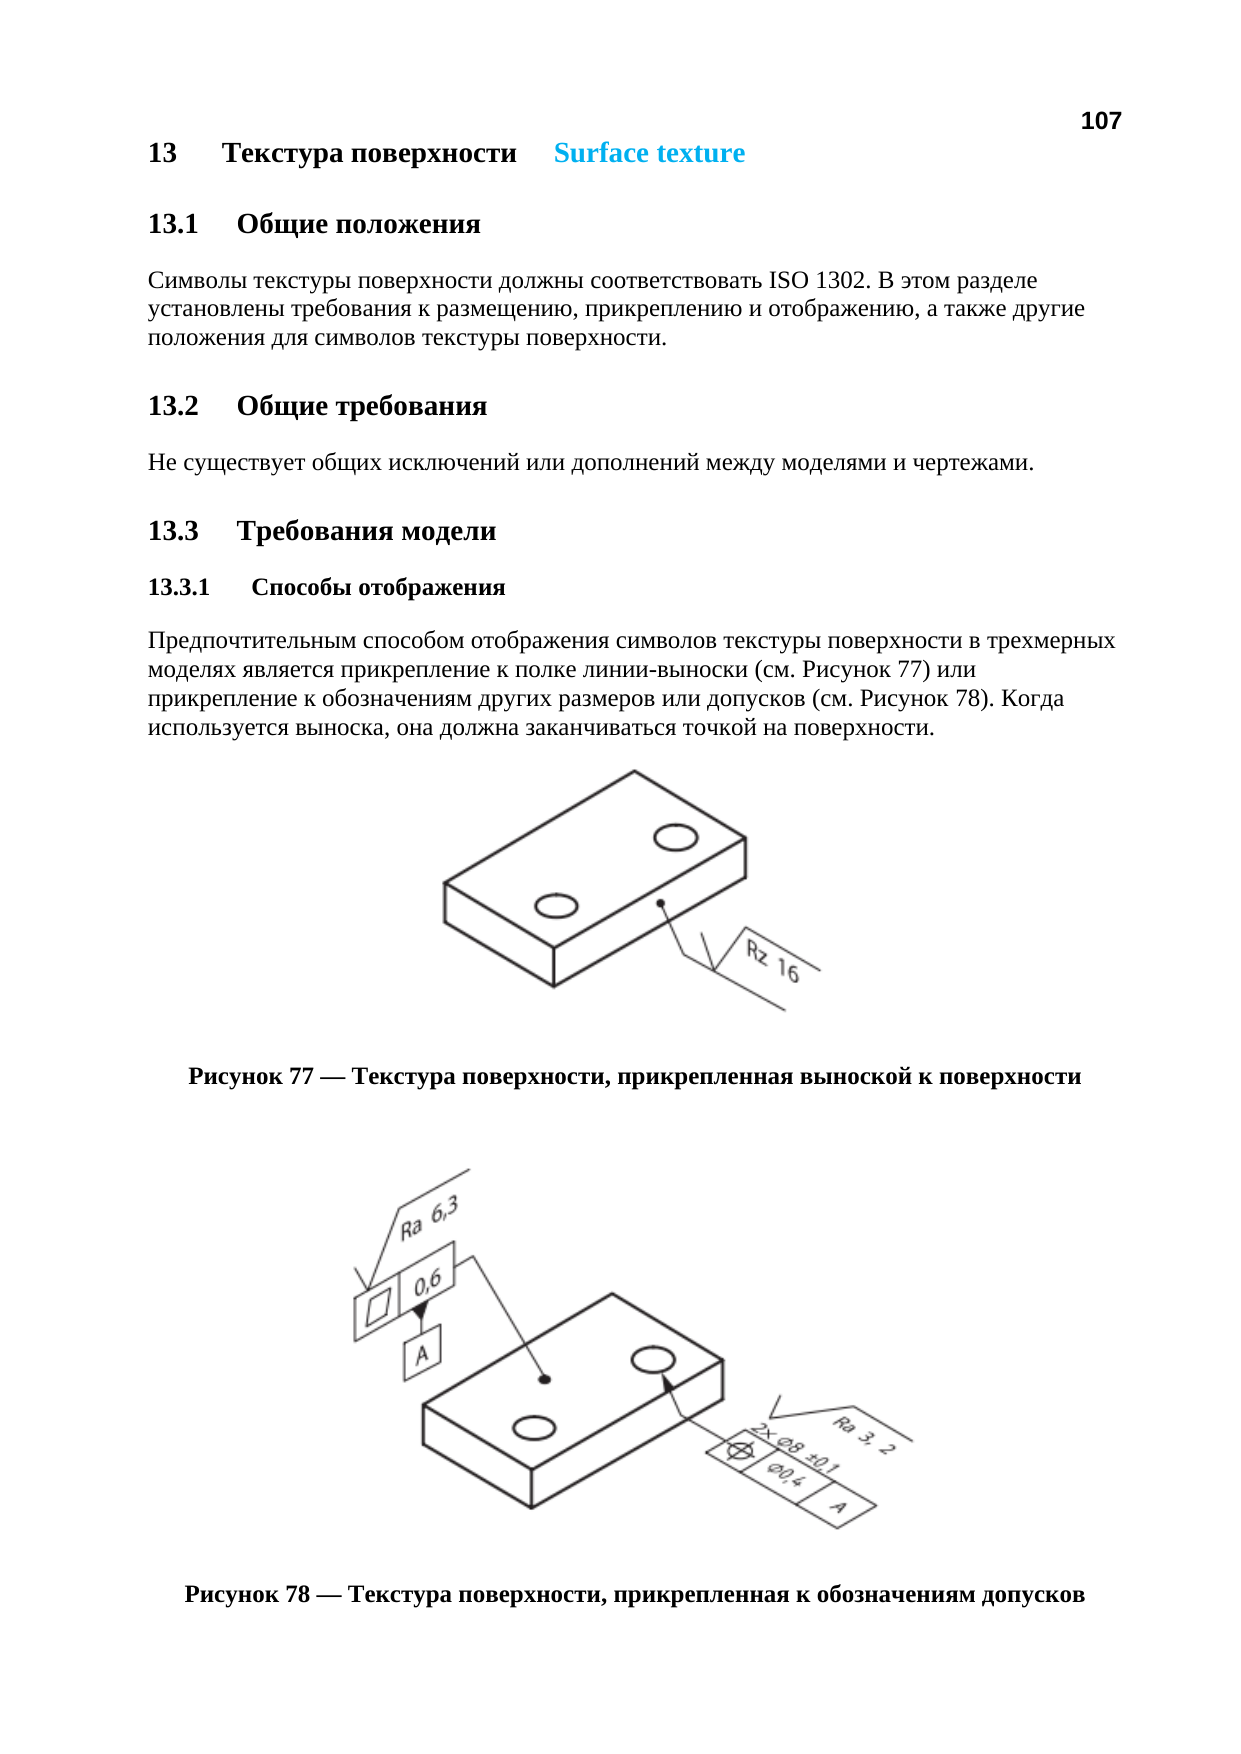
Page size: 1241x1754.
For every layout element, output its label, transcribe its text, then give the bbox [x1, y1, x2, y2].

list 107 [148, 106, 1122, 135]
list 13 Текстура поверхности Surface texture [148, 135, 1122, 169]
list 13.3 Требования модели [148, 513, 1122, 547]
list 13.2 Общие требования [148, 388, 1122, 422]
picture [410, 765, 860, 1037]
list 13.3.1 Способы отображения [148, 572, 1122, 601]
list Рисунок 77 — Текстура поверхности, прикрепленная выноской к поверхности [148, 1061, 1122, 1090]
list Не существует общих исключений или дополнений между моделями и чертежами. [148, 447, 1122, 476]
list Символы текстуры поверхности должны соответствовать ISO 1302. В этом разделе установлены требования к размещению, прикреплению и отображению, а также другие положения для символов текстуры поверхности. [148, 265, 1122, 351]
list Рисунок 78 — Текстура поверхности, прикрепленная к обозначениям допусков [148, 1579, 1122, 1608]
picture [326, 1156, 944, 1554]
list 13.1 Общие положения [148, 206, 1122, 240]
list Предпочтительным способом отображения символов текстуры поверхности в трехмерных моделях является прикрепление к полке линии-выноски (см. Рисунок 77) или прикрепление к обозначениям других размеров или допусков (см. Рисунок 78). Когда используется выноска, она должна заканчиваться точкой на поверхности. [148, 626, 1122, 741]
